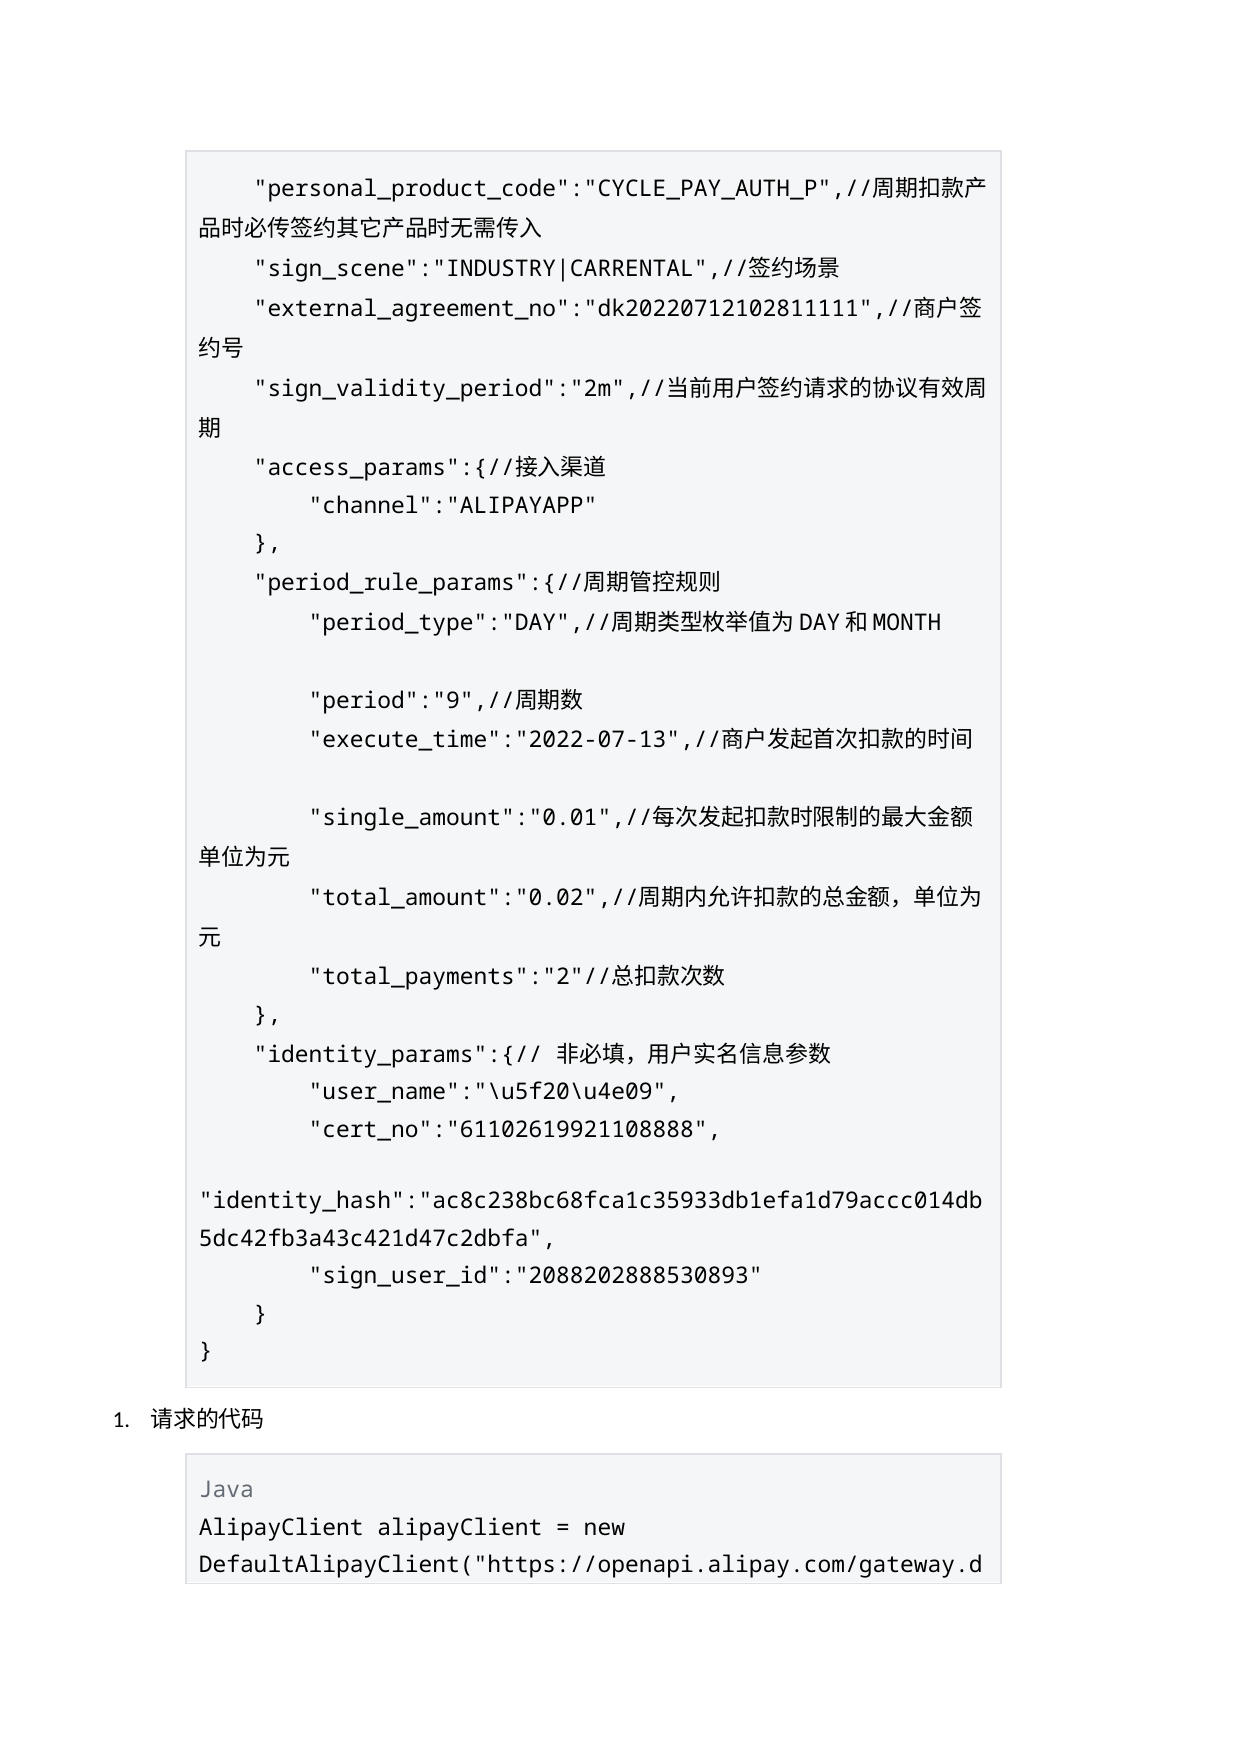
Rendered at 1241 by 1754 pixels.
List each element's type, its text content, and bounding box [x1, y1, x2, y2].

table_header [187, 1455, 1000, 1582]
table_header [187, 152, 1000, 1386]
list 请求的代码 [112, 1401, 1090, 1434]
